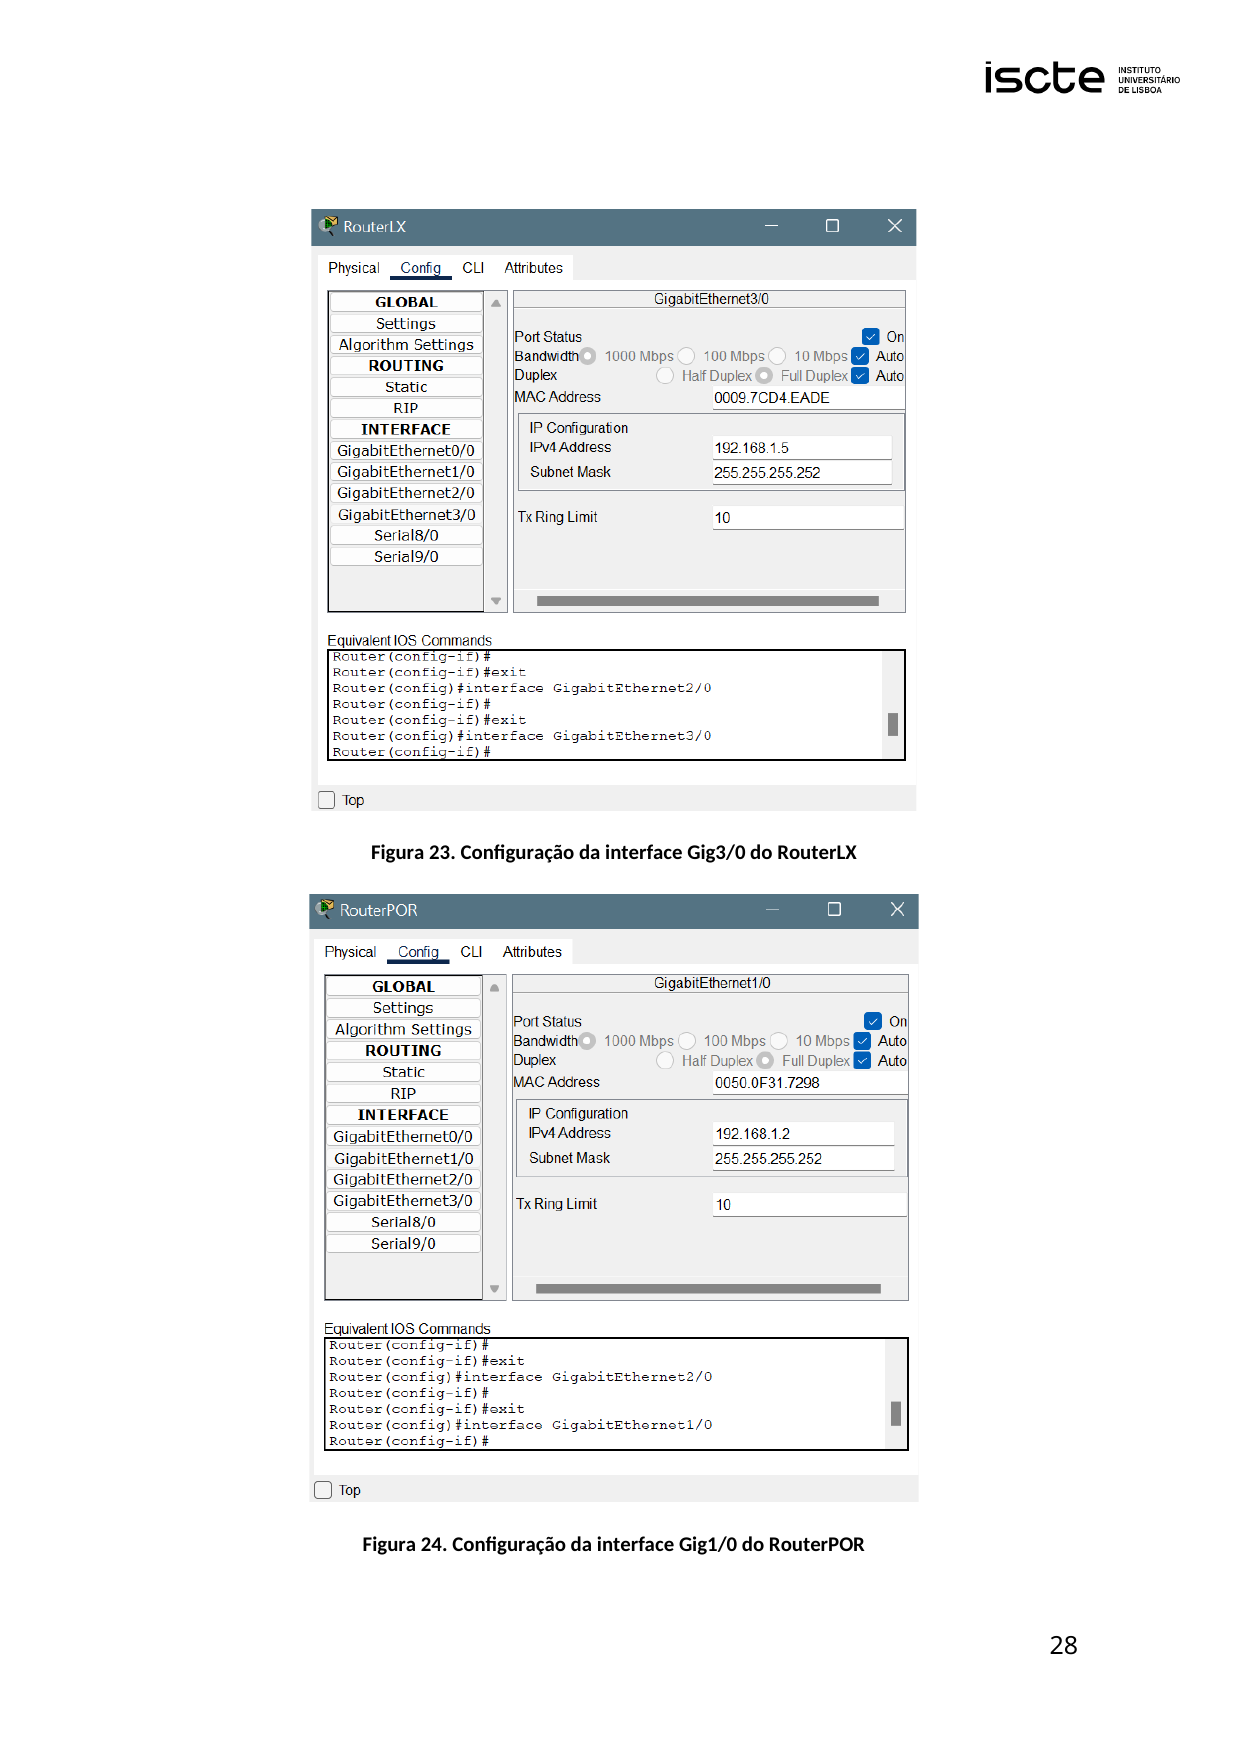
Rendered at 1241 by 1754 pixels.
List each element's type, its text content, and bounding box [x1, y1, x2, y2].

picture [309, 894, 919, 1502]
picture [973, 44, 1190, 108]
picture [311, 209, 917, 811]
